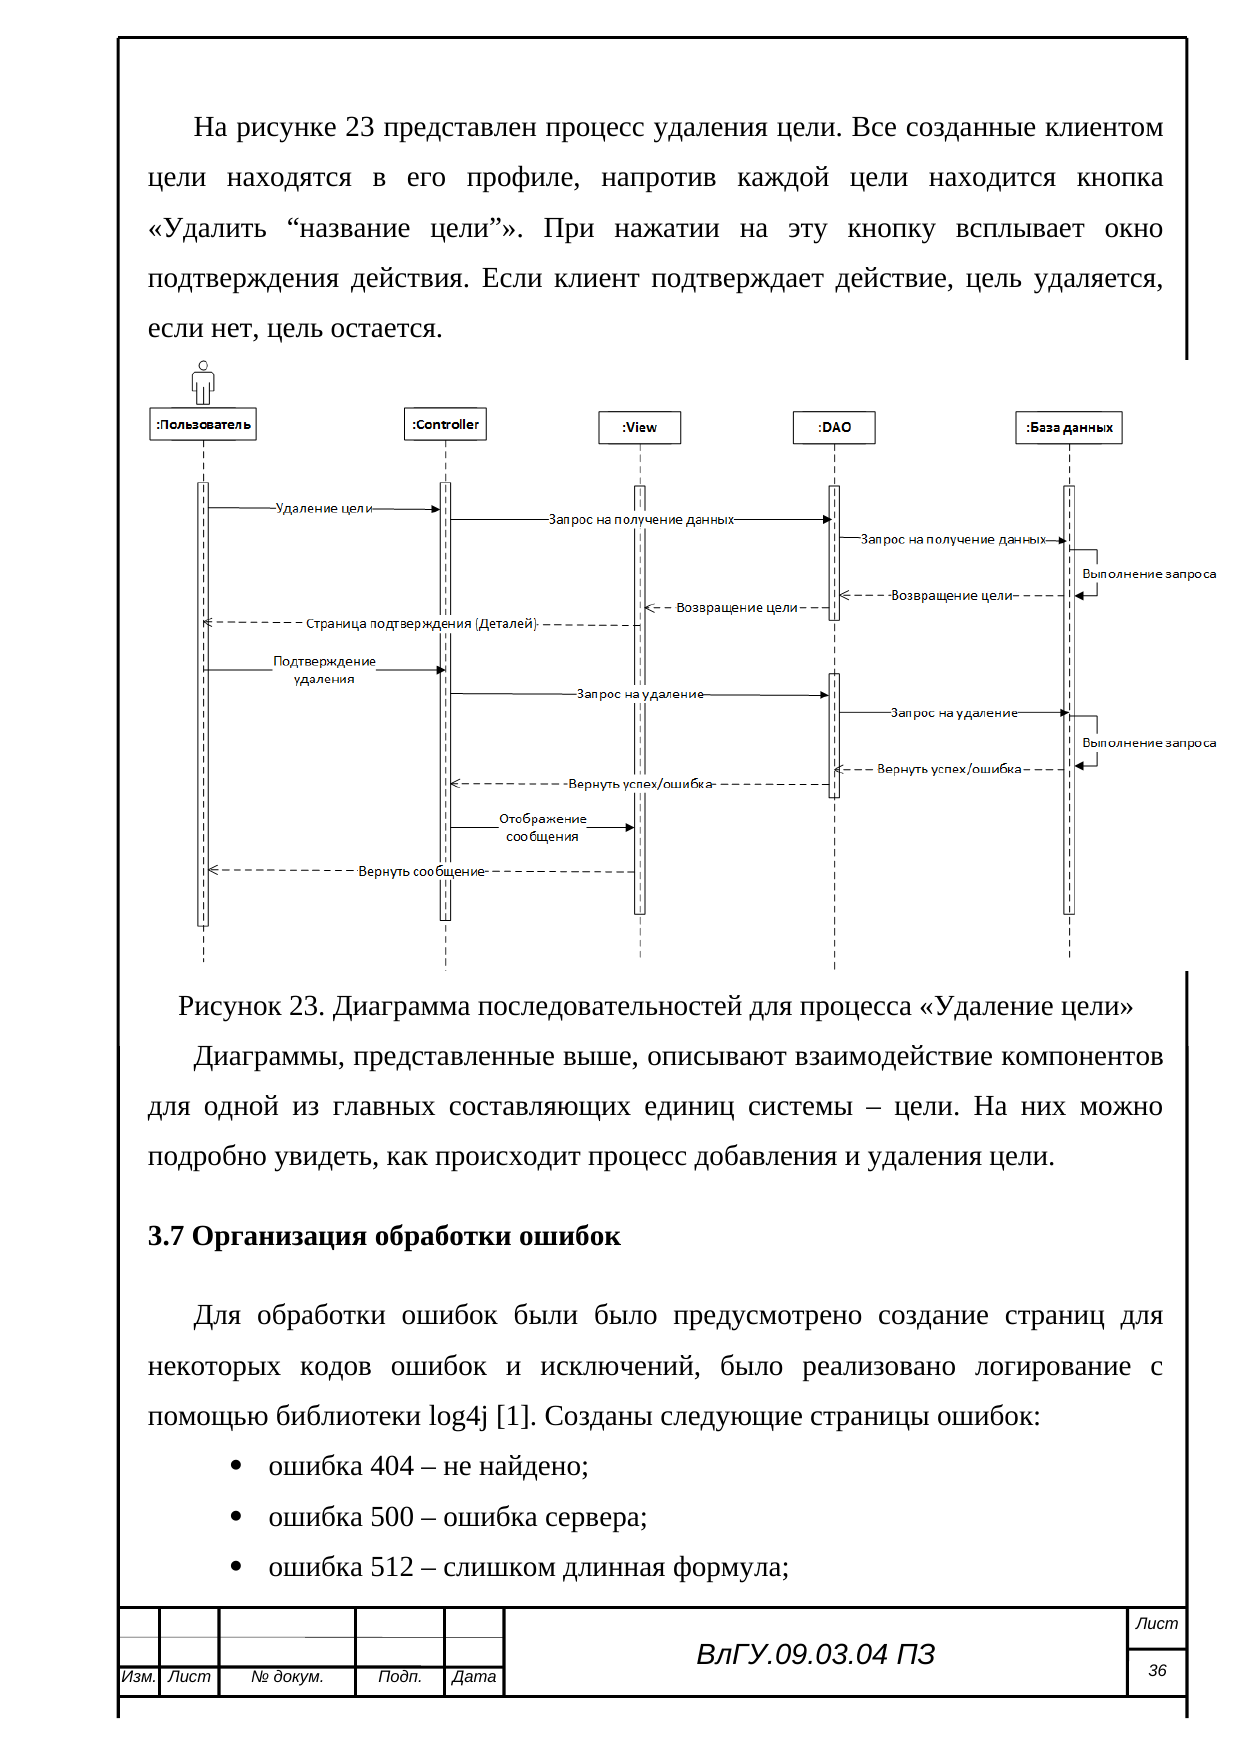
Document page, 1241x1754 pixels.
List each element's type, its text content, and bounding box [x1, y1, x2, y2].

text Для обработки ошибок были было предусмотрено создание страниц для некоторых кодов ошибок и исключений, было реализовано логирование с помощью библиотеки log4j [1]. Созданы следующие страницы ошибок: [148, 1297, 1164, 1432]
picture [147, 360, 1224, 971]
text Диаграммы, представленные выше, описывают взаимодействие компонентов для одной из главных составляющих единиц системы – цели. На них можно подробно увидеть, как происходит процесс добавления и удаления цели. [148, 1038, 1164, 1172]
text 3.7 Организация обработки ошибок [148, 1218, 1164, 1252]
list ошибка 404 – не найдено; [231, 1448, 1164, 1482]
list ошибка 500 – ошибка сервера; [231, 1499, 1164, 1532]
text Рисунок 23. Диаграмма последовательностей для процесса «Удаление цели» [148, 988, 1164, 1021]
list ошибка 512 – слишком длинная формула; [231, 1549, 1164, 1583]
text На рисунке 23 представлен процесс удаления цели. Все созданные клиентом цели находятся в его профиле, напротив каждой цели находится кнопка «Удалить “название цели”». При нажатии на эту кнопку всплывает окно подтверждения действия. Если клиент подтверждает действие, цель удаляется, если нет, цель остается. [148, 109, 1164, 344]
